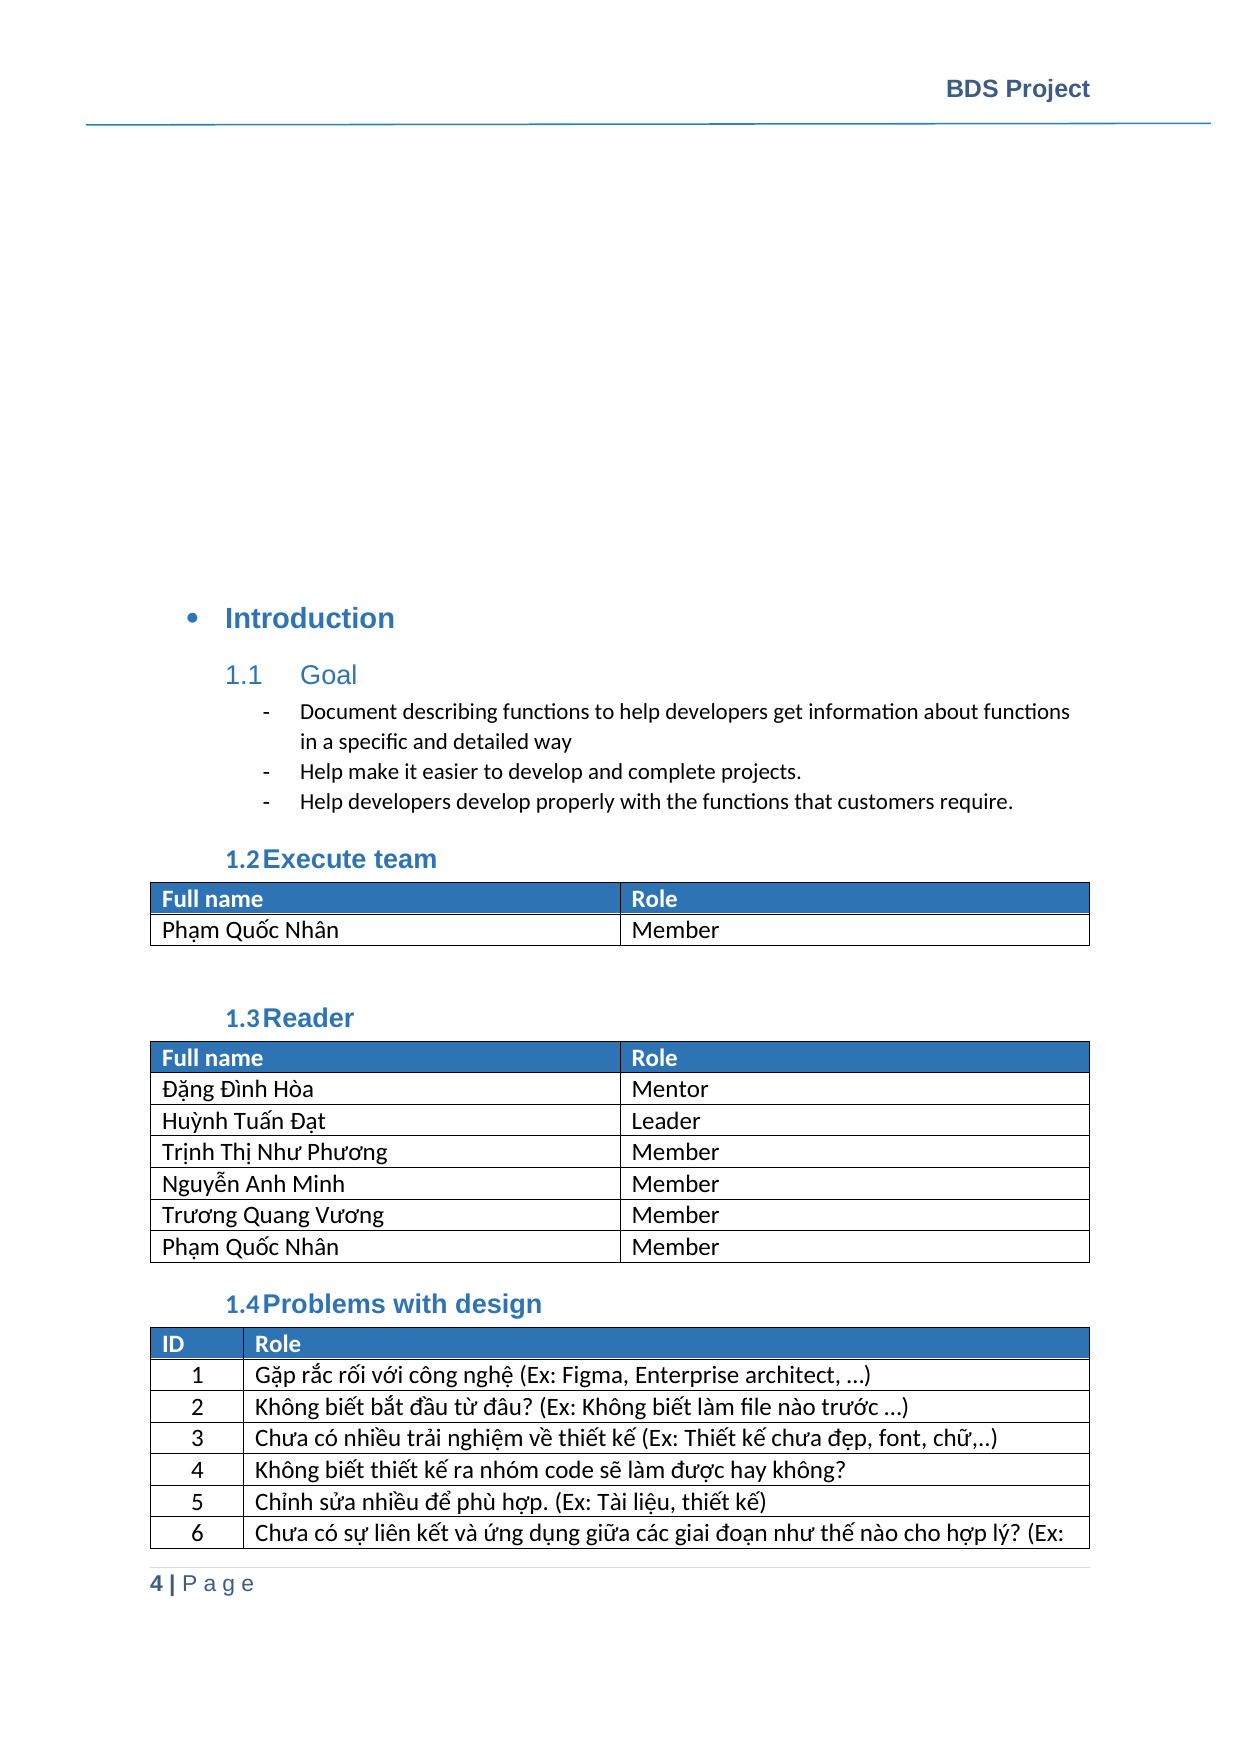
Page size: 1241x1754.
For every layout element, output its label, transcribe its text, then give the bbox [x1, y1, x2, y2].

subtitle Execute team [225, 843, 1090, 876]
list Document describing functions to help developers get information about functions in a specific and detailed way [262, 697, 1090, 755]
table_header Full name [151, 883, 620, 913]
table_header ID [151, 1328, 243, 1358]
table_cell Leader [621, 1105, 1089, 1135]
table_cell Mentor [621, 1073, 1089, 1104]
table_cell 1 [151, 1360, 243, 1390]
table_cell Phạm Quốc Nhân [151, 1231, 620, 1262]
list Help developers develop properly with the functions that customers require. [262, 787, 1090, 816]
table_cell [244, 1517, 1089, 1548]
table_cell 2 [151, 1391, 243, 1422]
table_header Role [621, 1042, 1089, 1072]
table_cell Đặng Đình Hòa [151, 1073, 620, 1104]
subtitle Reader [225, 1001, 1090, 1034]
table_cell Chỉnh sửa nhiều để phù hợp. (Ex: Tài liệu, thiết kế) [244, 1486, 1089, 1516]
table_header Role [621, 883, 1089, 913]
list Help make it easier to develop and complete projects. [262, 757, 1090, 785]
table_header Full name [151, 1042, 620, 1072]
table_cell Chưa có nhiều trải nghiệm về thiết kế (Ex: Thiết kế chưa đẹp, font, chữ,..) [244, 1423, 1089, 1453]
table_cell Member [621, 1231, 1089, 1262]
table_cell Member [621, 1168, 1089, 1198]
table_cell Member [621, 1200, 1089, 1230]
subtitle Introduction [187, 601, 1090, 634]
table_cell Không biết thiết kế ra nhóm code sẽ làm được hay không? [244, 1454, 1089, 1485]
table_header Role [244, 1328, 1089, 1358]
subtitle Problems with design [225, 1288, 1090, 1321]
table_cell Không biết bắt đầu từ đâu? (Ex: Không biết làm file nào trước …) [244, 1391, 1089, 1422]
table_cell Member [621, 1136, 1089, 1167]
table_cell 4 [151, 1454, 243, 1485]
table_cell Member [621, 915, 1089, 945]
table_cell Phạm Quốc Nhân [151, 915, 620, 945]
table_cell Nguyễn Anh Minh [151, 1168, 620, 1198]
table_cell 3 [151, 1423, 243, 1453]
table_cell Trịnh Thị Như Phương [151, 1136, 620, 1167]
table_cell Gặp rắc rối với công nghệ (Ex: Figma, Enterprise architect, …) [244, 1360, 1089, 1390]
subtitle Goal [225, 659, 1090, 691]
table_cell Huỳnh Tuấn Đạt [151, 1105, 620, 1135]
table_cell 5 [151, 1486, 243, 1516]
table_cell 6 [151, 1517, 243, 1548]
table_cell Trương Quang Vương [151, 1200, 620, 1230]
